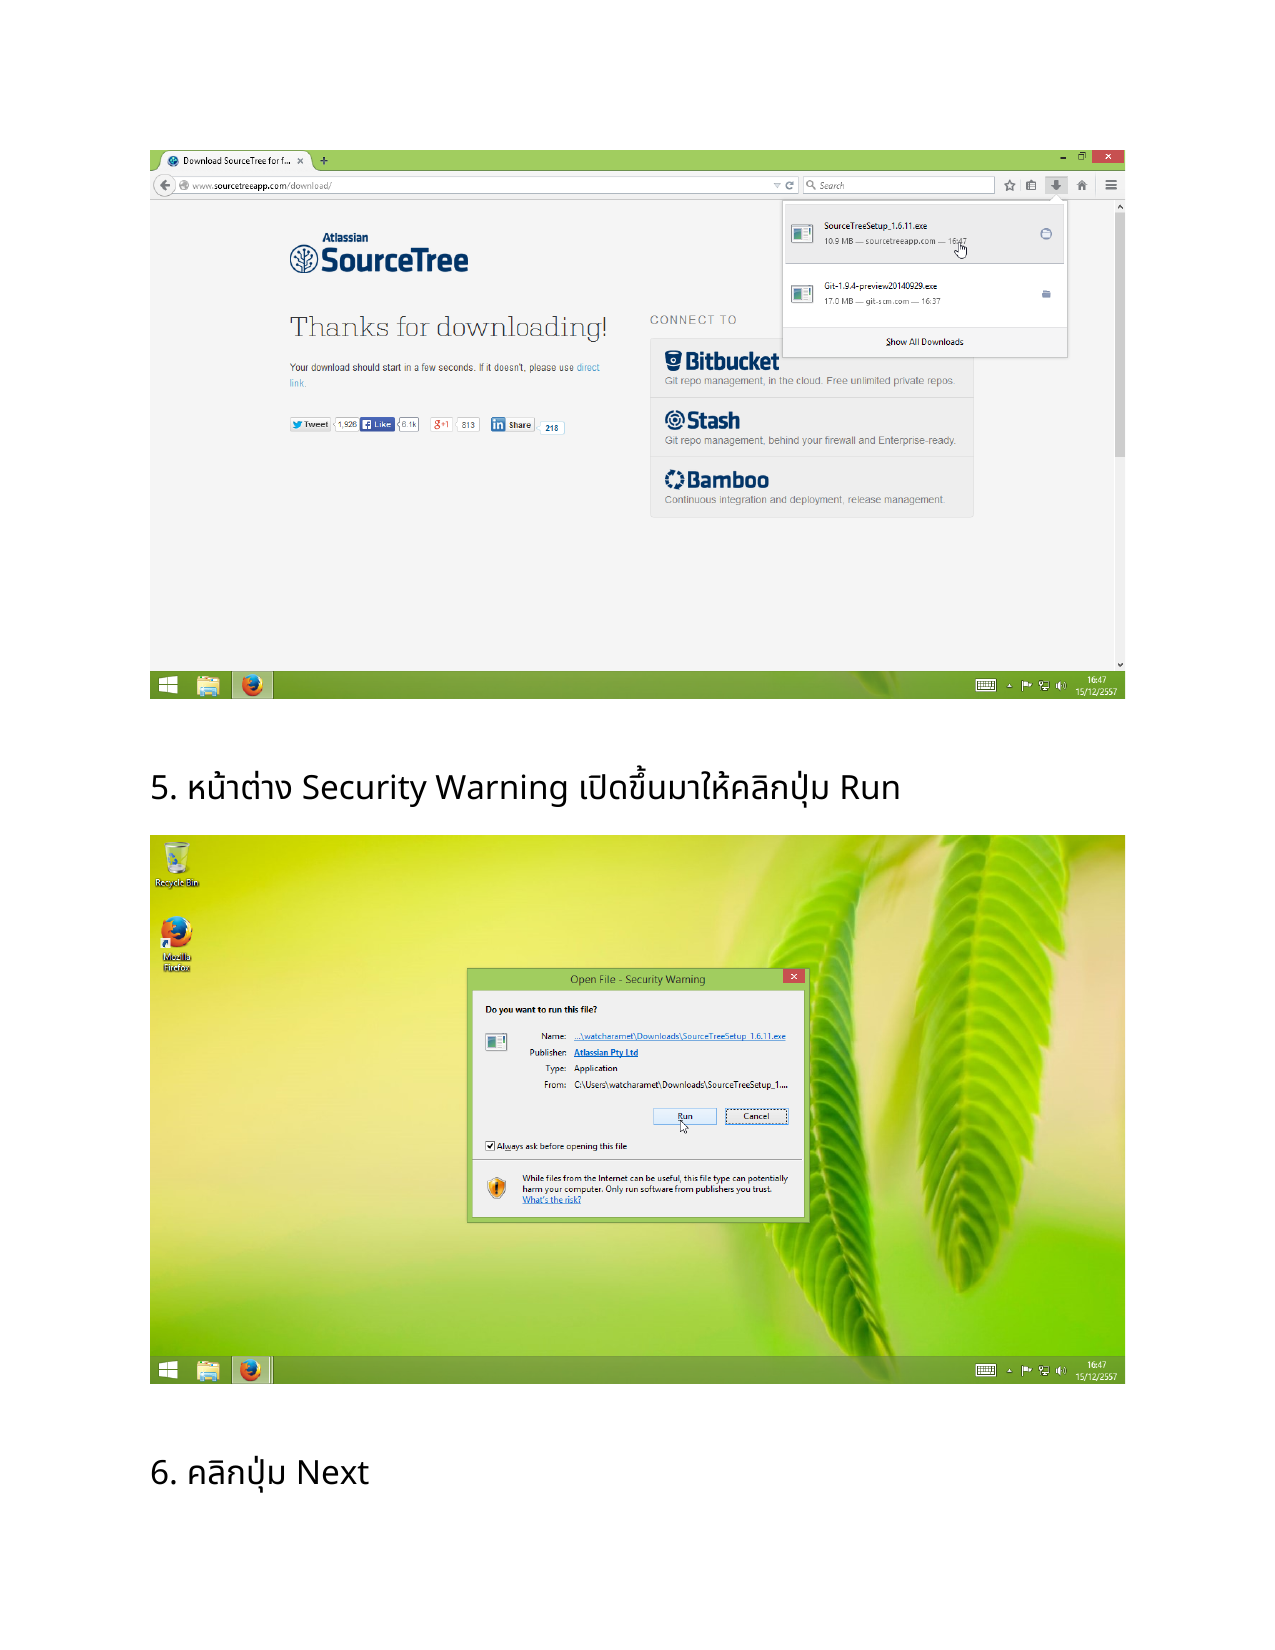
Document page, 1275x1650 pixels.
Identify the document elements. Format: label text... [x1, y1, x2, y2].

picture [150, 150, 1125, 699]
picture [150, 835, 1125, 1384]
text 5. หน้าต่าง Security Warning เปิดขึ้นมาให้คลิกปุ่ม Run [150, 764, 1125, 814]
text 6. คลิกปุ่ม Next [150, 1449, 1125, 1499]
